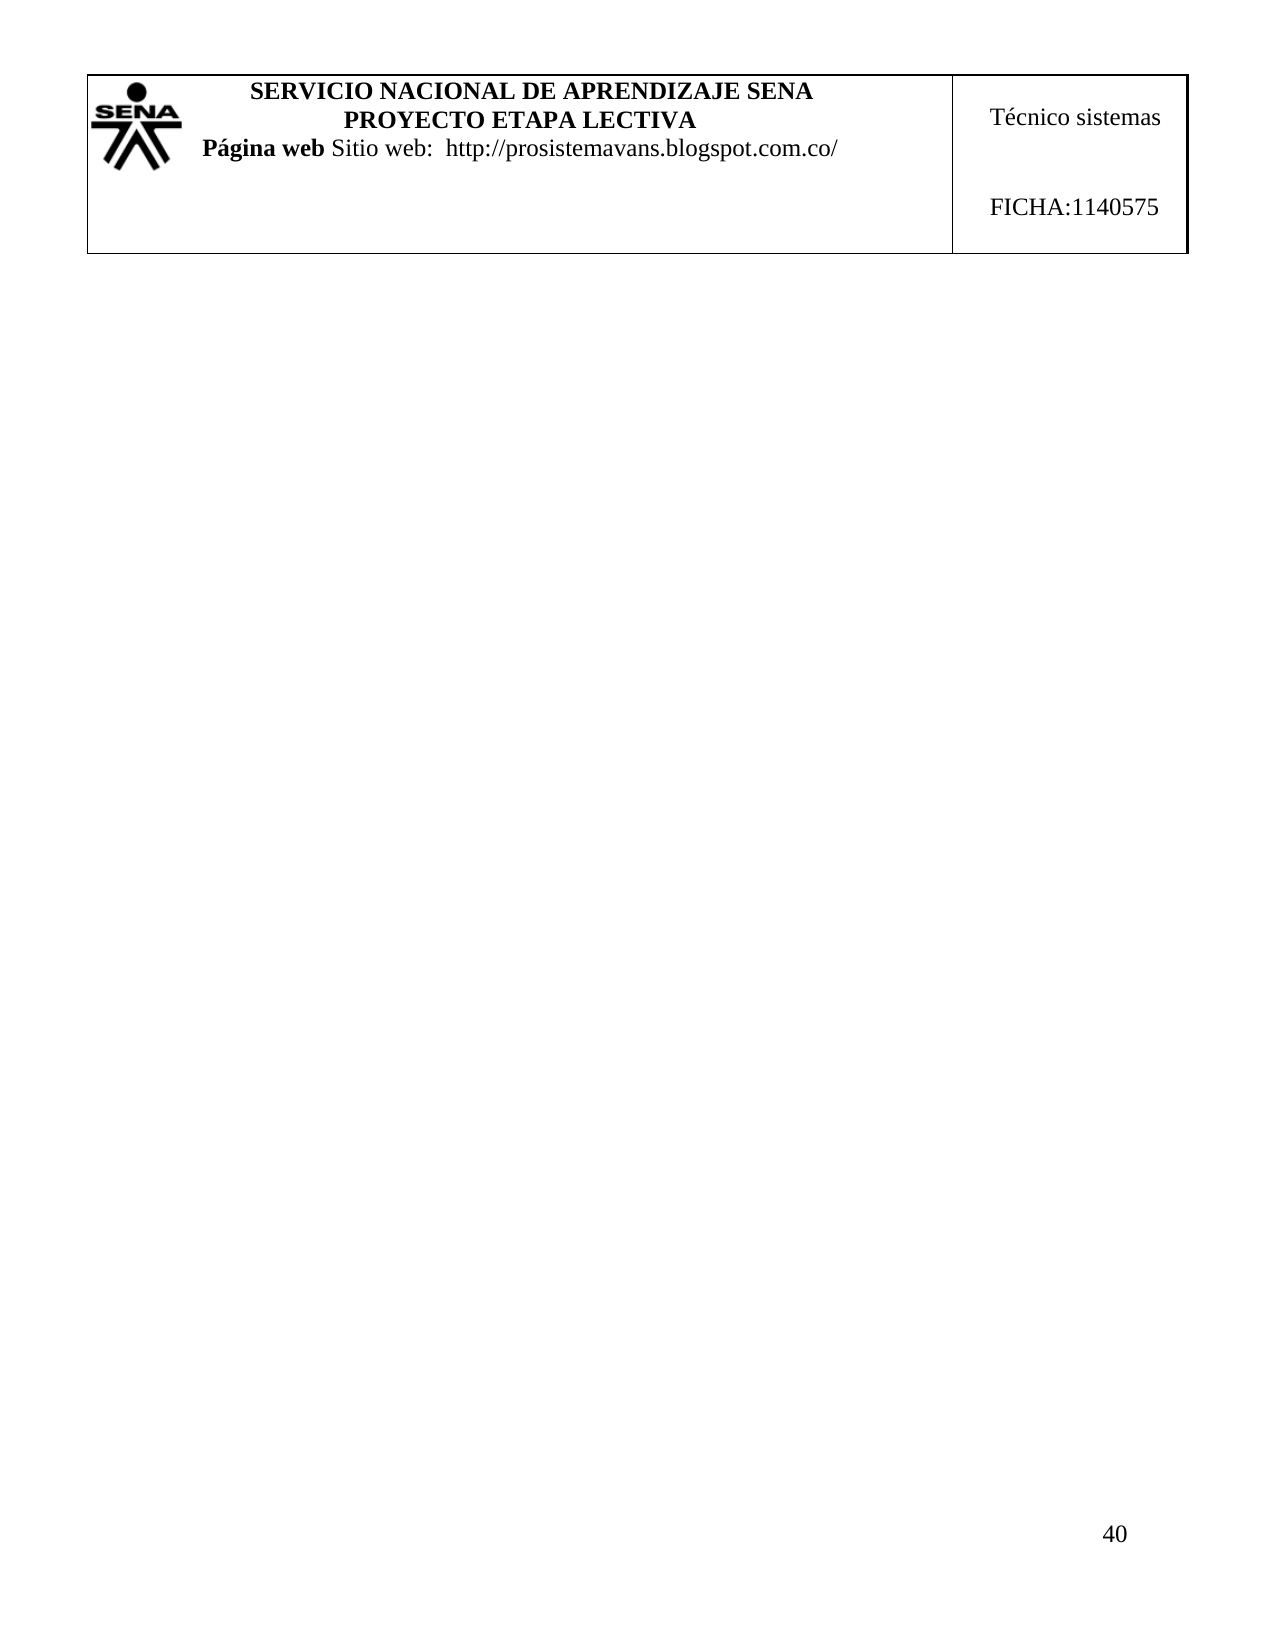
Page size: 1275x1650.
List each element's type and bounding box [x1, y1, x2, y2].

picture [89, 79, 184, 174]
